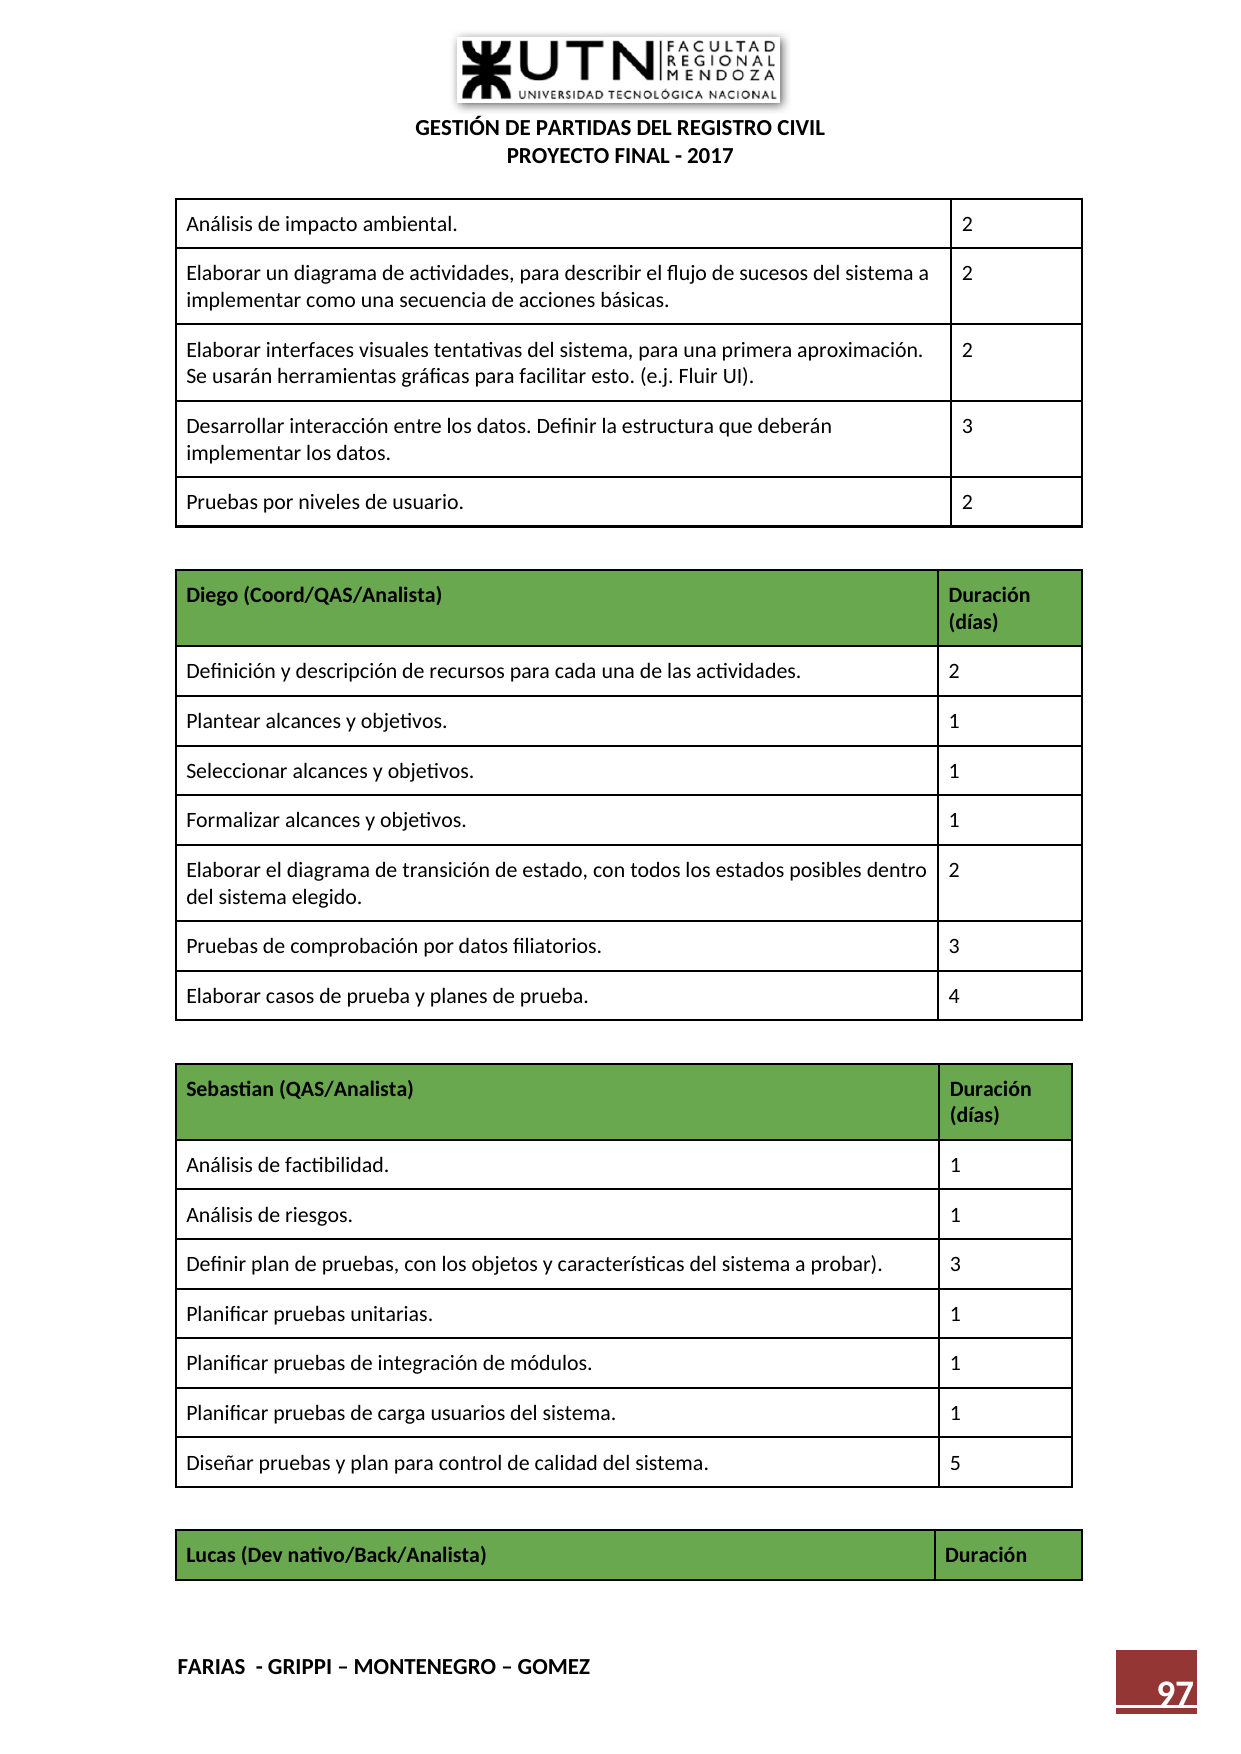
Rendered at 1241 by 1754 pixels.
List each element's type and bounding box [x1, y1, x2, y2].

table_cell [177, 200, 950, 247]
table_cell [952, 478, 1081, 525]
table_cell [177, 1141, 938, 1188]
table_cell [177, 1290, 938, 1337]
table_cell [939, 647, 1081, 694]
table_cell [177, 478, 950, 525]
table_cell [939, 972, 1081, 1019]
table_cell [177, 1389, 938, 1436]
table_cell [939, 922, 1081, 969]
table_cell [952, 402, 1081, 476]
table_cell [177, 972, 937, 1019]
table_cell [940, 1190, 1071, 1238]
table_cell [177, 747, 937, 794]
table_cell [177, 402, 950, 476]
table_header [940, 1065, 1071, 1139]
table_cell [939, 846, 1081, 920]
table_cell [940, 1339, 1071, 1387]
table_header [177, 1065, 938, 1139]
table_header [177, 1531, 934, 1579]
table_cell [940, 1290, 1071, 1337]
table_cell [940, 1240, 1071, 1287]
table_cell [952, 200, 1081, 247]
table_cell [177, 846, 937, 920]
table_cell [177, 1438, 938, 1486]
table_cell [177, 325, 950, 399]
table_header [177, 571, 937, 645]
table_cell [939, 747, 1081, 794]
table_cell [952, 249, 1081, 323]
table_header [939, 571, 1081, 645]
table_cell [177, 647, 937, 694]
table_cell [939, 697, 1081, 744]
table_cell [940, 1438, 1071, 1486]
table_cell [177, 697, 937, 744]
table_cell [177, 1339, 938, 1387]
picture [449, 29, 791, 114]
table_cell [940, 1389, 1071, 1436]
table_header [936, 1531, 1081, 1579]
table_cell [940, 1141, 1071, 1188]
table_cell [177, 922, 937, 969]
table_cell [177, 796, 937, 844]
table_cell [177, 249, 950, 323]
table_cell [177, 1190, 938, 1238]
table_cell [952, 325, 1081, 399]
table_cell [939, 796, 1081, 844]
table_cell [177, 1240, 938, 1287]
